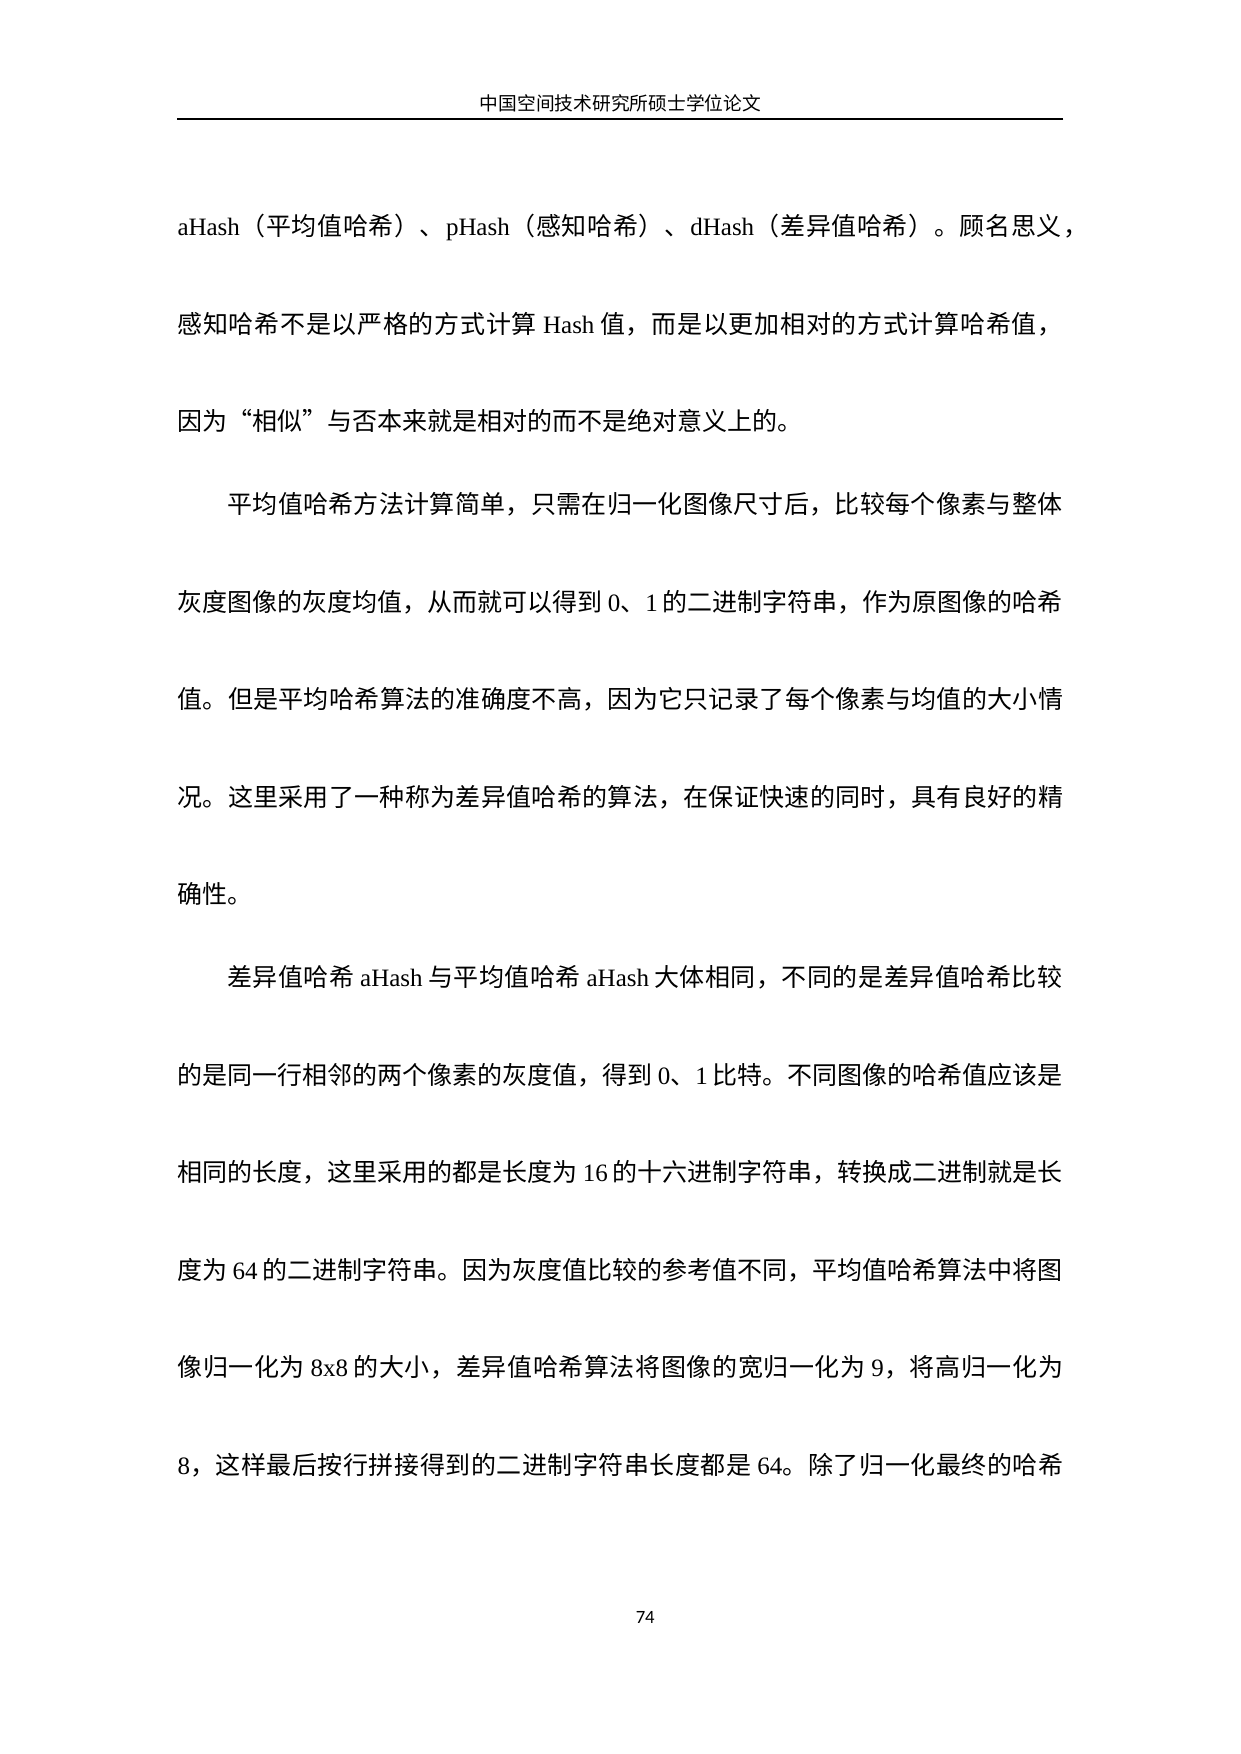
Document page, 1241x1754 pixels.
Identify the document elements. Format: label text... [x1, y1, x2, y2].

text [177, 943, 1063, 1496]
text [177, 192, 1063, 452]
text 平均值哈希方法计算简单，只需在归一化图像尺寸后，比较每个像素与整体灰度图像的灰度均值，从而就可以得到0、1的二进制字符串，作为原图像的哈希值。但是平均哈希算法的准确度不高，因为它只记录了每个像素与均值的大小情况。这里采用了一种称为差异值哈希的算法，在保证快速的同时，具有良好的精确性。 [177, 470, 1063, 925]
